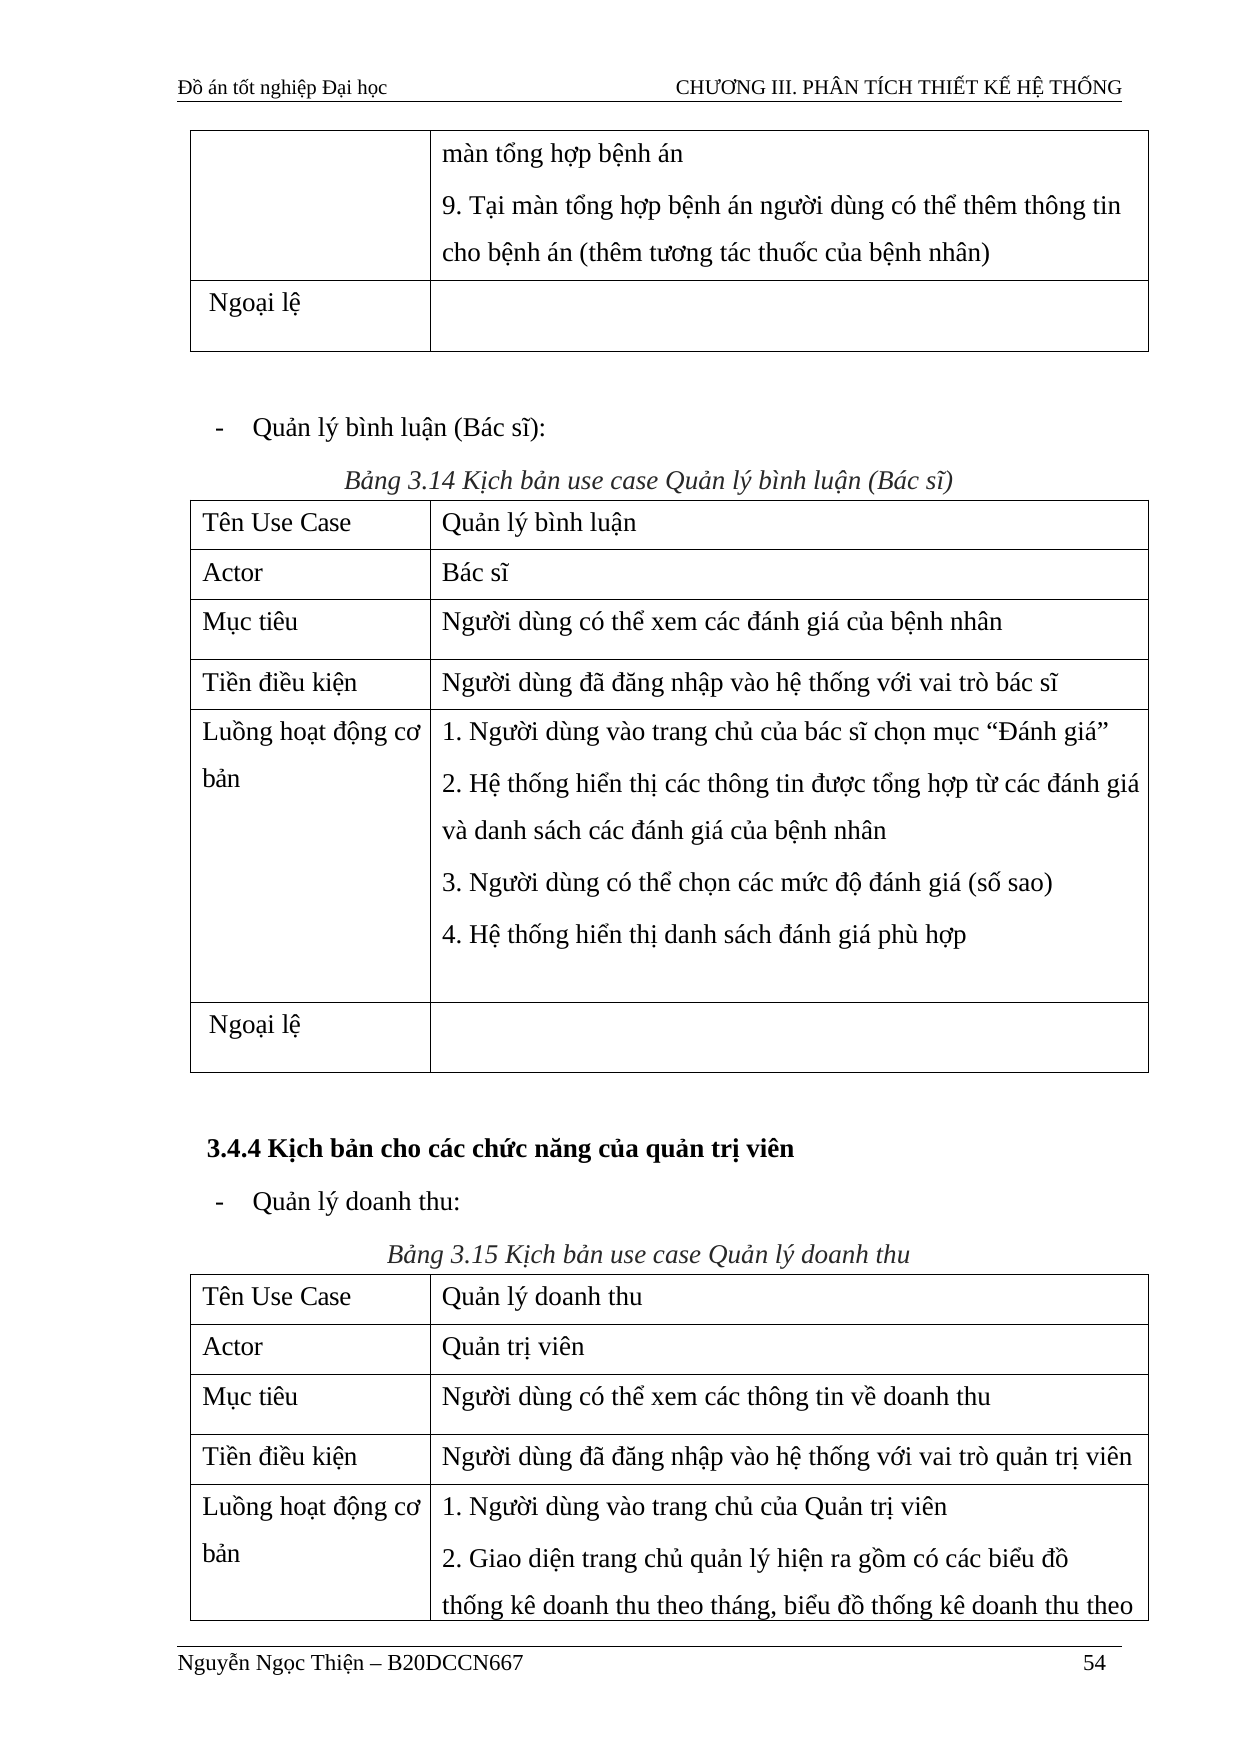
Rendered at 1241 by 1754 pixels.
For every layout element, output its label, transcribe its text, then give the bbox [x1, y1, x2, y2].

table_header Tên Use Case [191, 501, 430, 549]
table_cell [431, 281, 1148, 351]
table_header Quản lý bình luận [431, 501, 1148, 549]
table_cell Actor [191, 550, 430, 599]
subtitle Bảng 3.15 Kịch bản use case Quản lý doanh thu [177, 1238, 1122, 1269]
list Quản lý bình luận (Bác sĩ): [215, 411, 1122, 442]
table_cell Ngoại lệ [191, 1003, 430, 1072]
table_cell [191, 1485, 430, 1620]
table_cell Mục tiêu [191, 1375, 430, 1434]
table_cell Bác sĩ [431, 550, 1148, 599]
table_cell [191, 131, 430, 280]
table_cell Actor [191, 1325, 430, 1373]
table_cell Tiền điều kiện [191, 1435, 430, 1483]
table_cell Quản trị viên [431, 1325, 1148, 1373]
subtitle 3.4.4 Kịch bản cho các chức năng của quản trị viên [207, 1132, 1122, 1164]
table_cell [431, 1485, 1148, 1620]
table_cell Người dùng có thể xem các đánh giá của bệnh nhân [431, 600, 1148, 659]
table_cell Mục tiêu [191, 600, 430, 659]
table_header Quản lý doanh thu [431, 1275, 1148, 1324]
table_cell Người dùng có thể xem các thông tin về doanh thu [431, 1375, 1148, 1434]
table_cell Người dùng đã đăng nhập vào hệ thống với vai trò bác sĩ [431, 660, 1148, 709]
table_cell Tiền điều kiện [191, 660, 430, 709]
table_cell 1. Người dùng vào trang chủ của bác sĩ chọn mục “Đánh giá” 2. Hệ thống hiển thị các thông tin được tổng hợp từ các đánh giá và danh sách các đánh giá của bệnh nhân 3. Người dùng có thể chọn các mức độ đánh giá (số sao) 4. Hệ thống hiển thị danh sách đánh giá phù hợp [431, 710, 1148, 1002]
table_cell Ngoại lệ [191, 281, 430, 351]
table_cell Luồng hoạt động cơ bản [191, 710, 430, 1002]
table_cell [431, 131, 1148, 280]
table_cell [431, 1003, 1148, 1072]
subtitle Bảng 3.14 Kịch bản use case Quản lý bình luận (Bác sĩ) [177, 464, 1122, 495]
table_header Tên Use Case [191, 1275, 430, 1324]
list Quản lý doanh thu: [215, 1185, 1122, 1217]
table_cell Người dùng đã đăng nhập vào hệ thống với vai trò quản trị viên [431, 1435, 1148, 1483]
